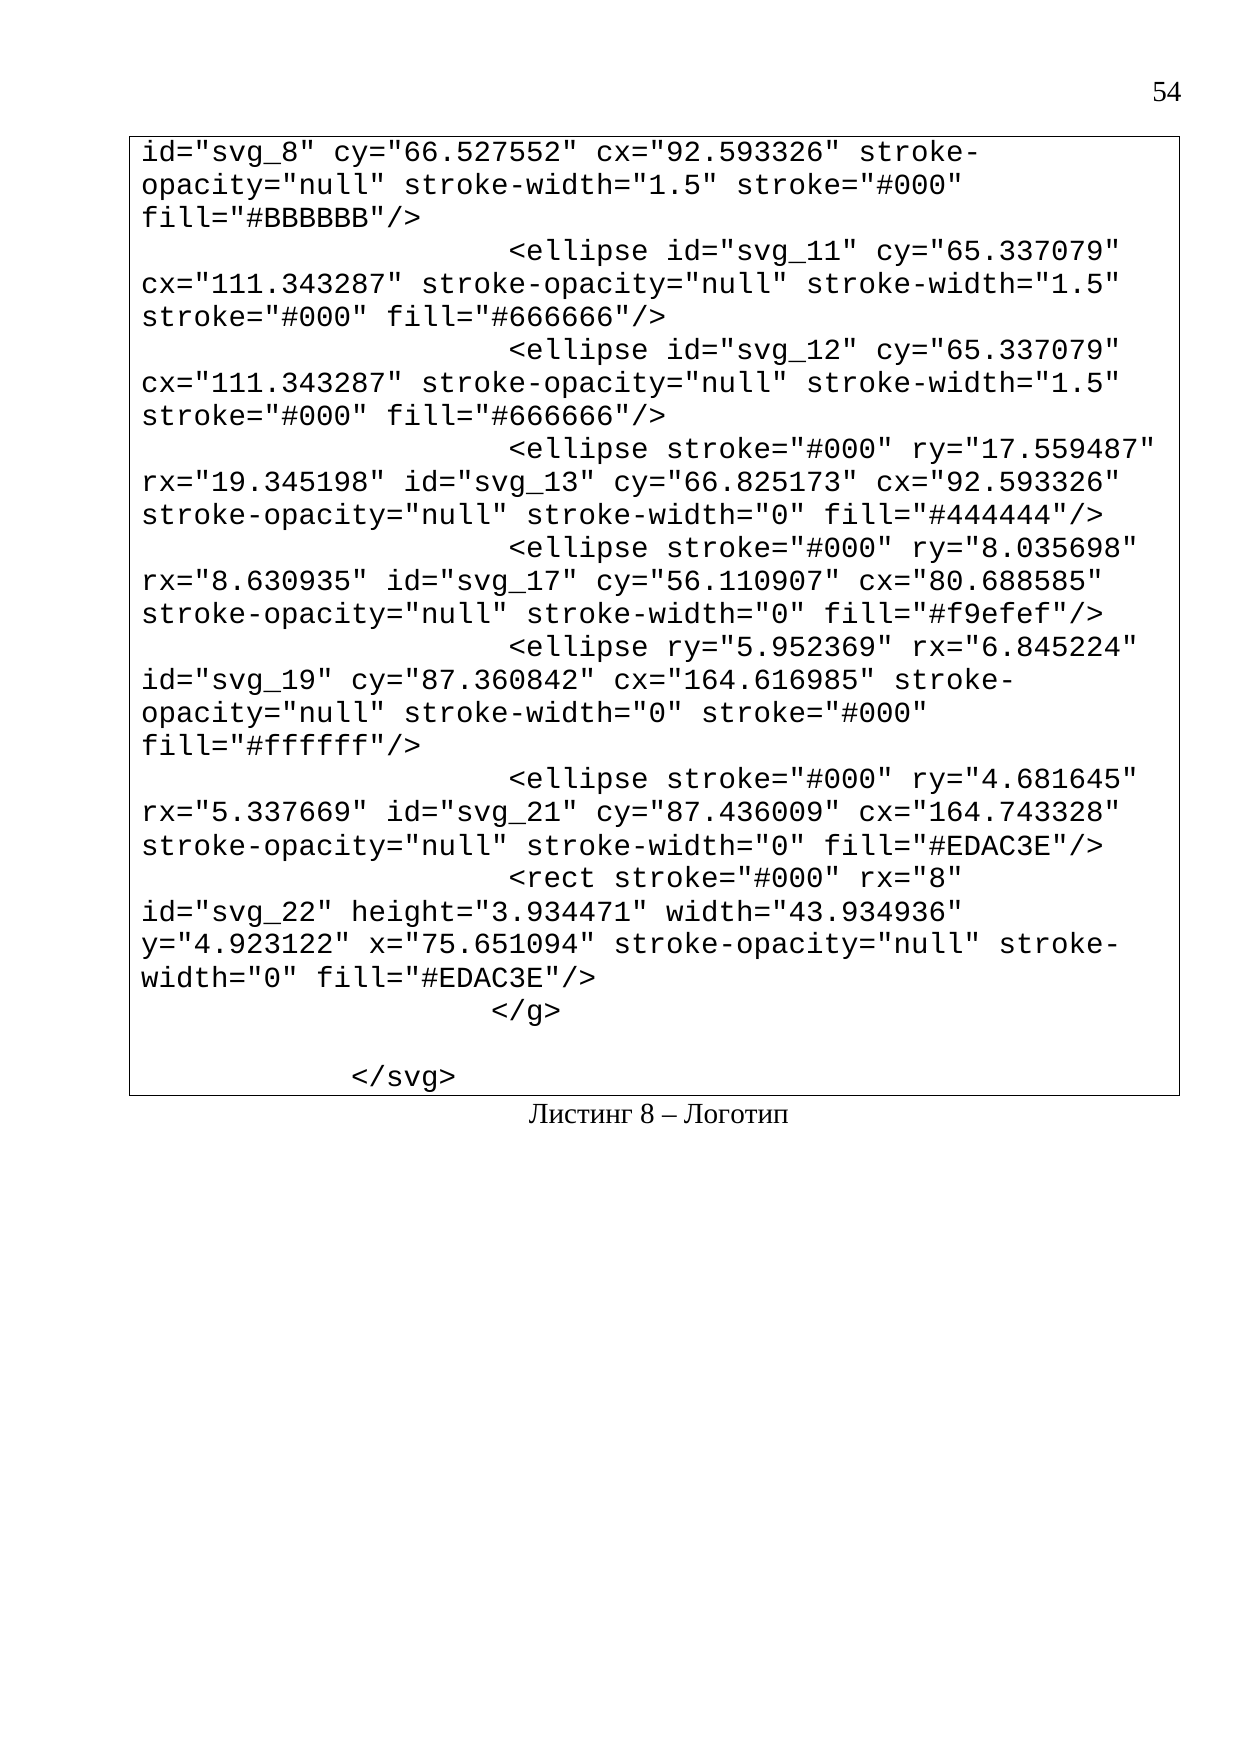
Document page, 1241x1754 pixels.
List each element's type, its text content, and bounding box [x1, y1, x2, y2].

text Листинг 8 – Логотип [136, 1096, 1181, 1130]
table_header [130, 137, 1179, 1095]
